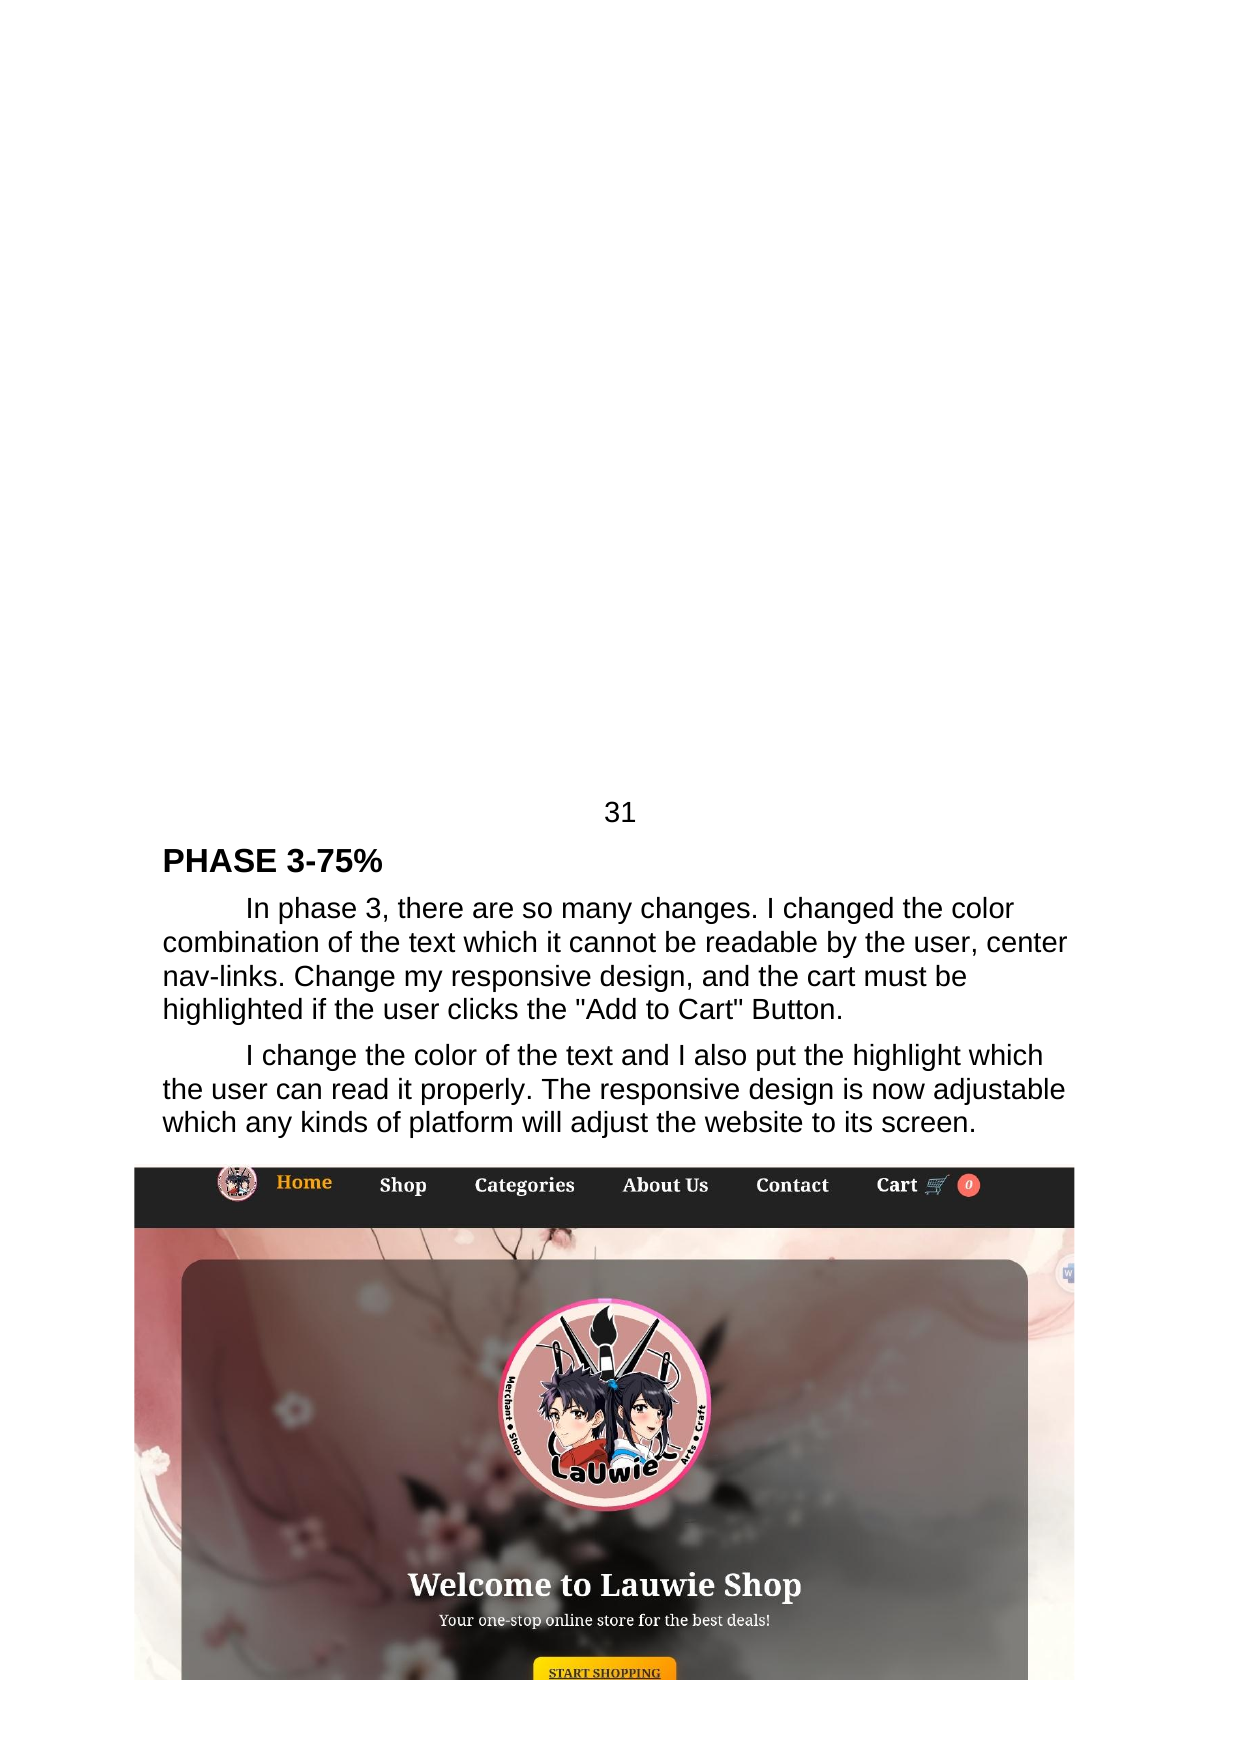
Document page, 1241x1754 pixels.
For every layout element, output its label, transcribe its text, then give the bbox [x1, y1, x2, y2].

text In phase 3, there are so many changes. I changed the color combination of the text which it cannot be readable by the user, center nav-links. Change my responsive design, and the cart must be highlighted if the user clicks the "Add to Cart" Button. [162, 892, 1078, 1026]
text PHASE 3-75% [162, 841, 1078, 879]
text I change the color of the text and I also put the highlight which the user can read it properly. The responsive design is now adjustable which any kinds of platform will adjust the website to its screen. [162, 1038, 1078, 1139]
picture [134, 1164, 1075, 1680]
text 31 [162, 794, 1078, 828]
